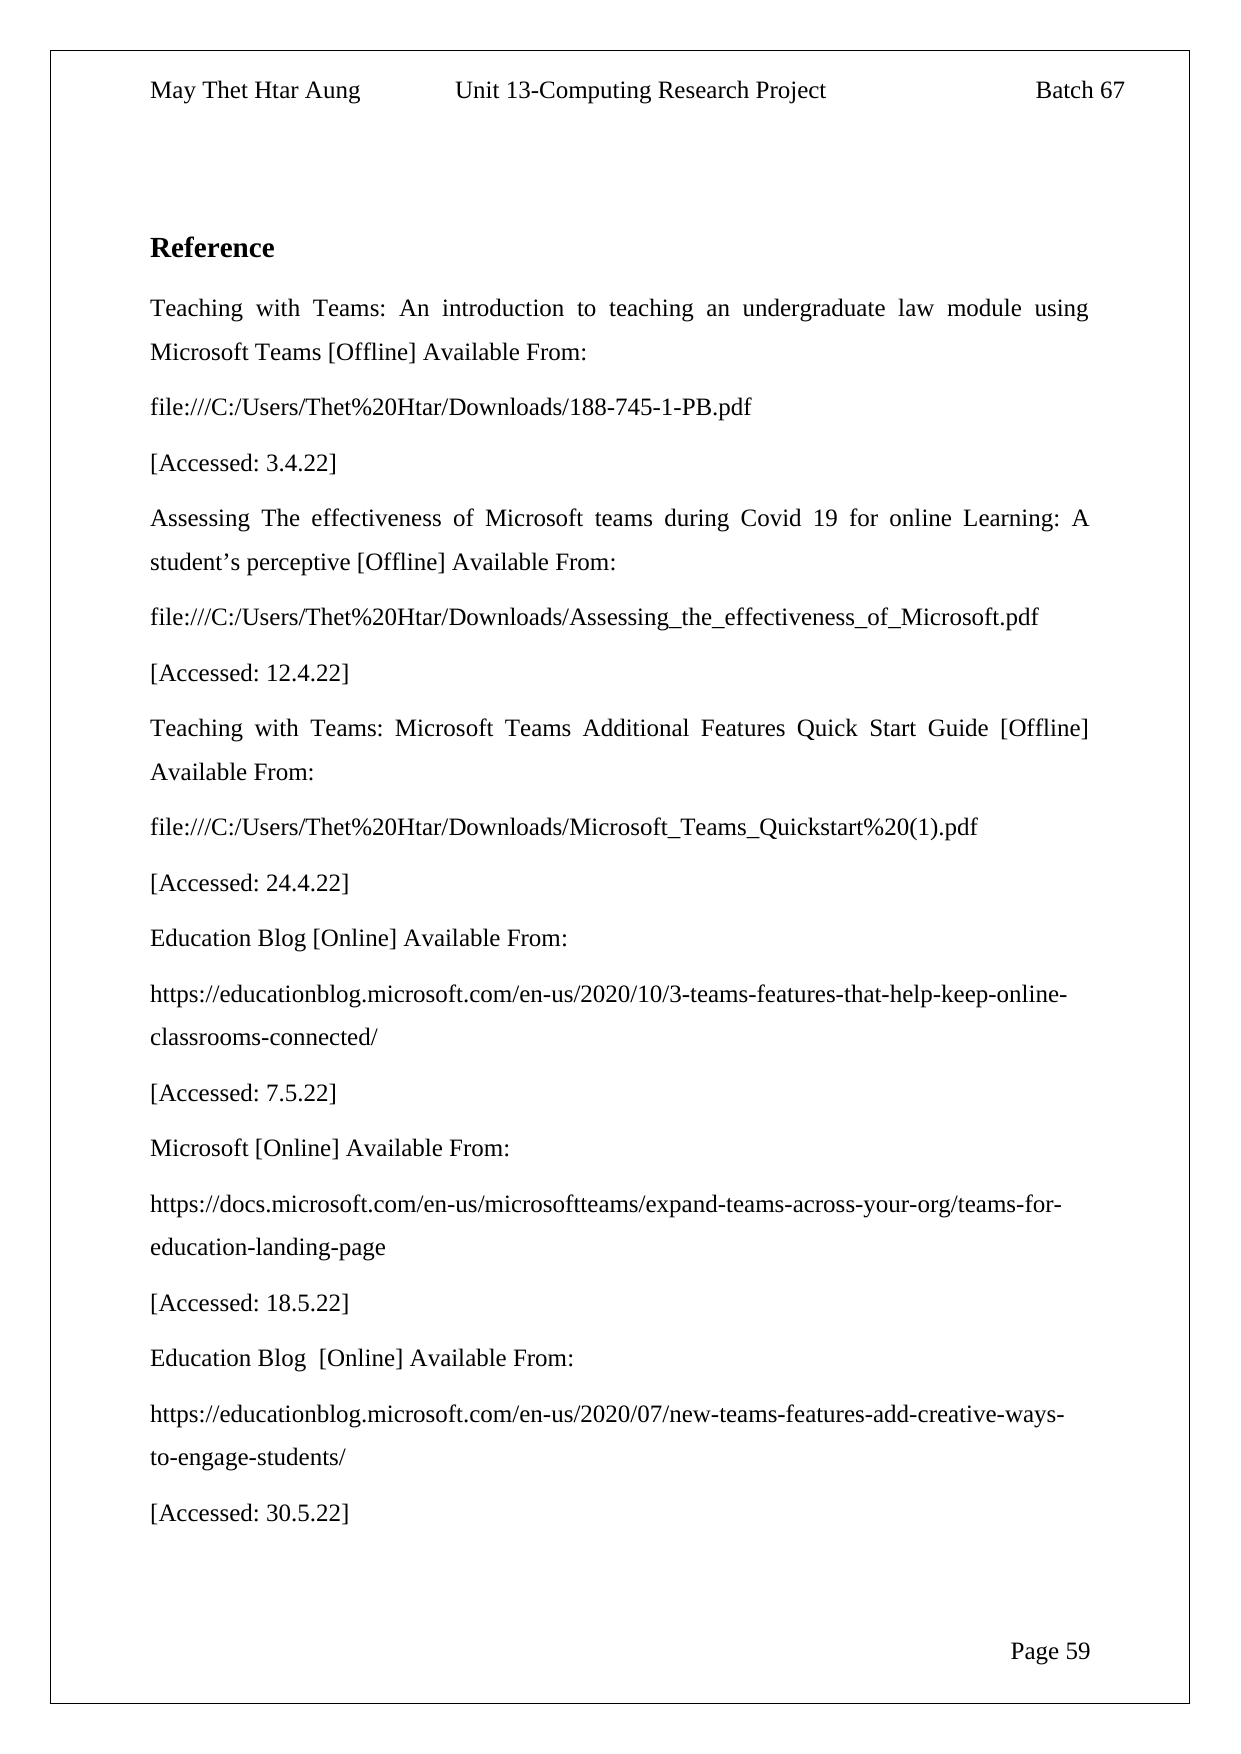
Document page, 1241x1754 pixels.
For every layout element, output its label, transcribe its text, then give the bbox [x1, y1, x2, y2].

text Education Blog [Online] Available From: [150, 923, 1090, 952]
text Teaching with Teams: Microsoft Teams Additional Features Quick Start Guide [Offline] Available From: [150, 713, 1090, 785]
text file:///C:/Users/Thet%20Htar/Downloads/Assessing_the_effectiveness_of_Microsoft.pdf [150, 602, 1090, 631]
text [Accessed: 7.5.22] [150, 1078, 1090, 1107]
text Teaching with Teams: An introduction to teaching an undergraduate law module using Microsoft Teams [Offline] Available From: [150, 293, 1090, 365]
text [Accessed: 30.5.22] [150, 1498, 1090, 1527]
subtitle Reference [150, 231, 1090, 264]
text https://educationblog.microsoft.com/en-us/2020/07/new-teams-features-add-creative-ways-to-engage-students/ [150, 1399, 1090, 1471]
text file:///C:/Users/Thet%20Htar/Downloads/188-745-1-PB.pdf [150, 392, 1090, 421]
text [Accessed: 24.4.22] [150, 868, 1090, 897]
text [Accessed: 3.4.22] [150, 448, 1090, 477]
text [Accessed: 12.4.22] [150, 658, 1090, 687]
text [Accessed: 18.5.22] [150, 1288, 1090, 1317]
text Assessing The effectiveness of Microsoft teams during Covid 19 for online Learning: A student’s perceptive [Offline] Available From: [150, 503, 1090, 575]
text https://educationblog.microsoft.com/en-us/2020/10/3-teams-features-that-help-keep-online-classrooms-connected/ [150, 979, 1090, 1051]
text Education Blog [Online] Available From: [150, 1343, 1090, 1372]
text Microsoft [Online] Available From: [150, 1133, 1090, 1162]
text file:///C:/Users/Thet%20Htar/Downloads/Microsoft_Teams_Quickstart%20(1).pdf [150, 812, 1090, 841]
text https://docs.microsoft.com/en-us/microsoftteams/expand-teams-across-your-org/teams-for-education-landing-page [150, 1189, 1090, 1261]
